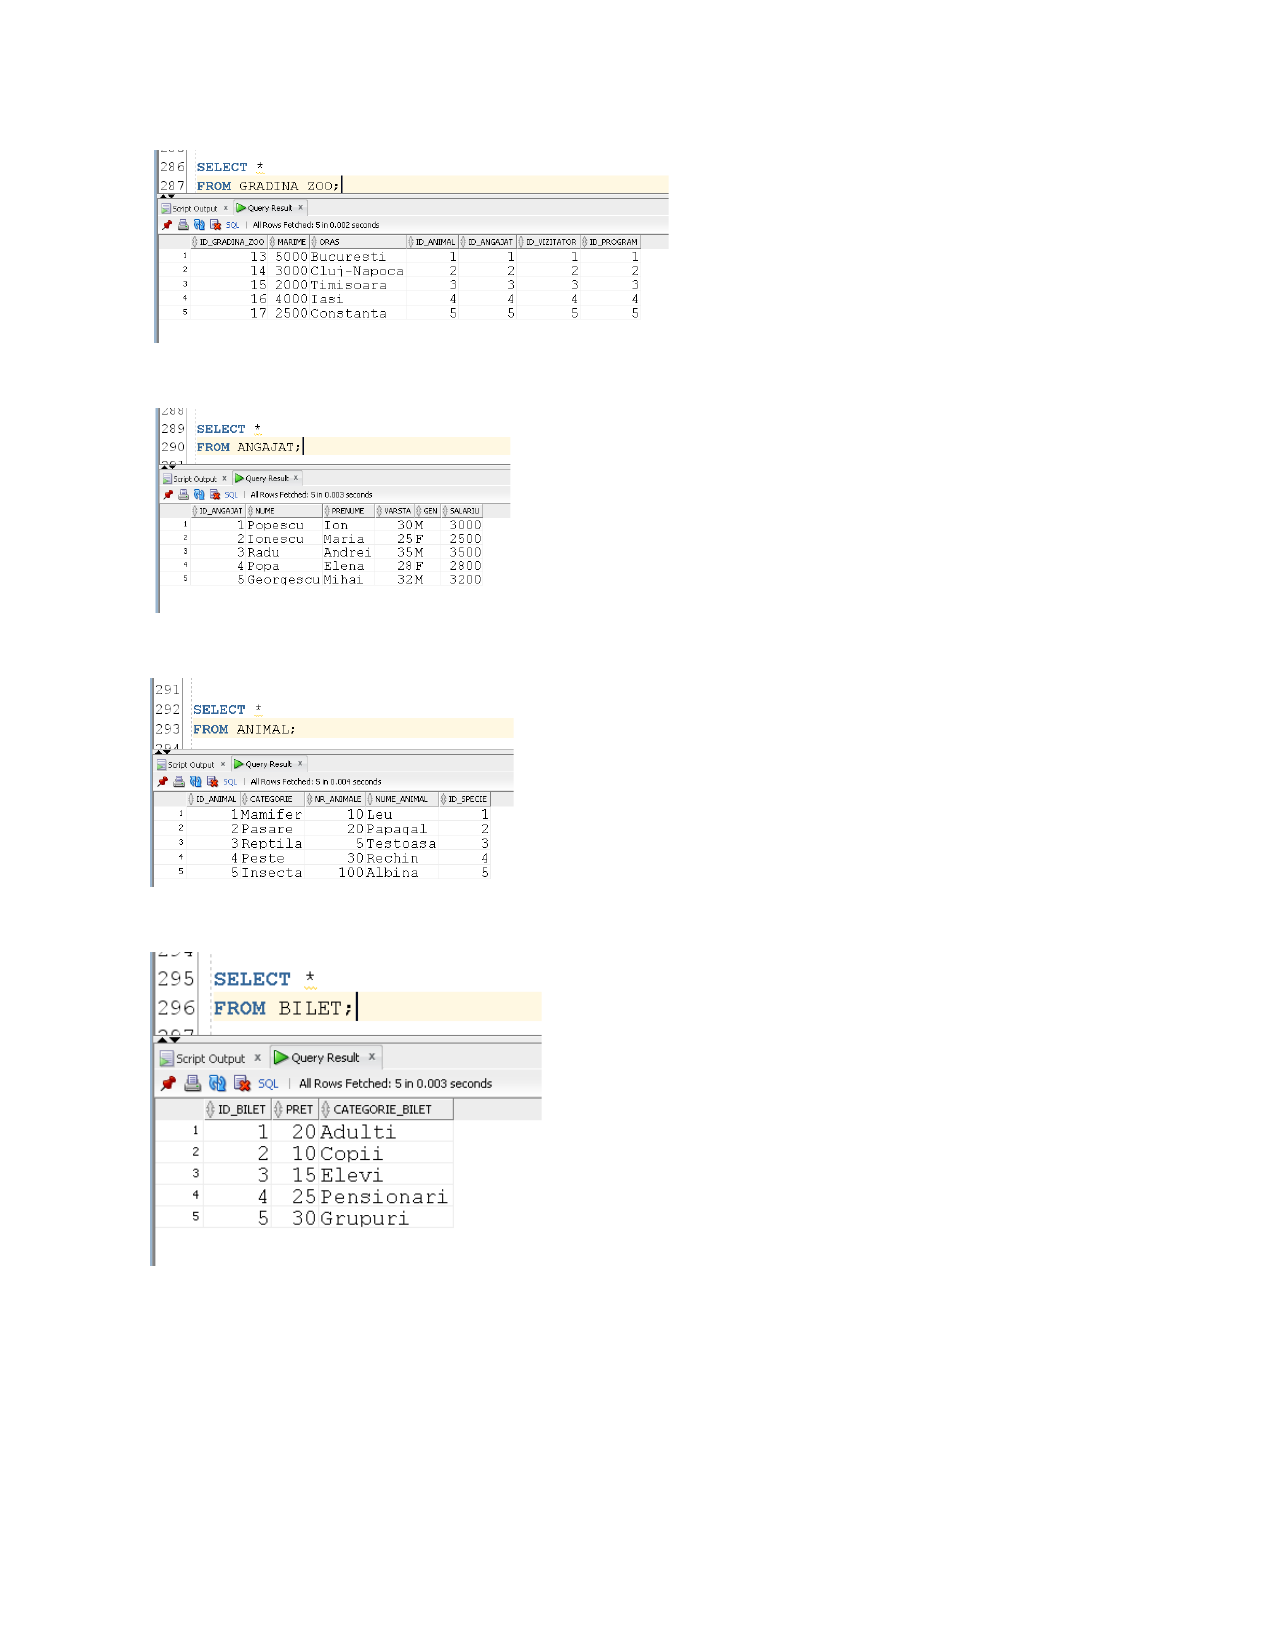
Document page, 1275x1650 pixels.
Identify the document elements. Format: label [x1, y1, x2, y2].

picture [150, 150, 669, 343]
picture [150, 952, 542, 1266]
picture [150, 678, 514, 887]
picture [150, 408, 511, 613]
